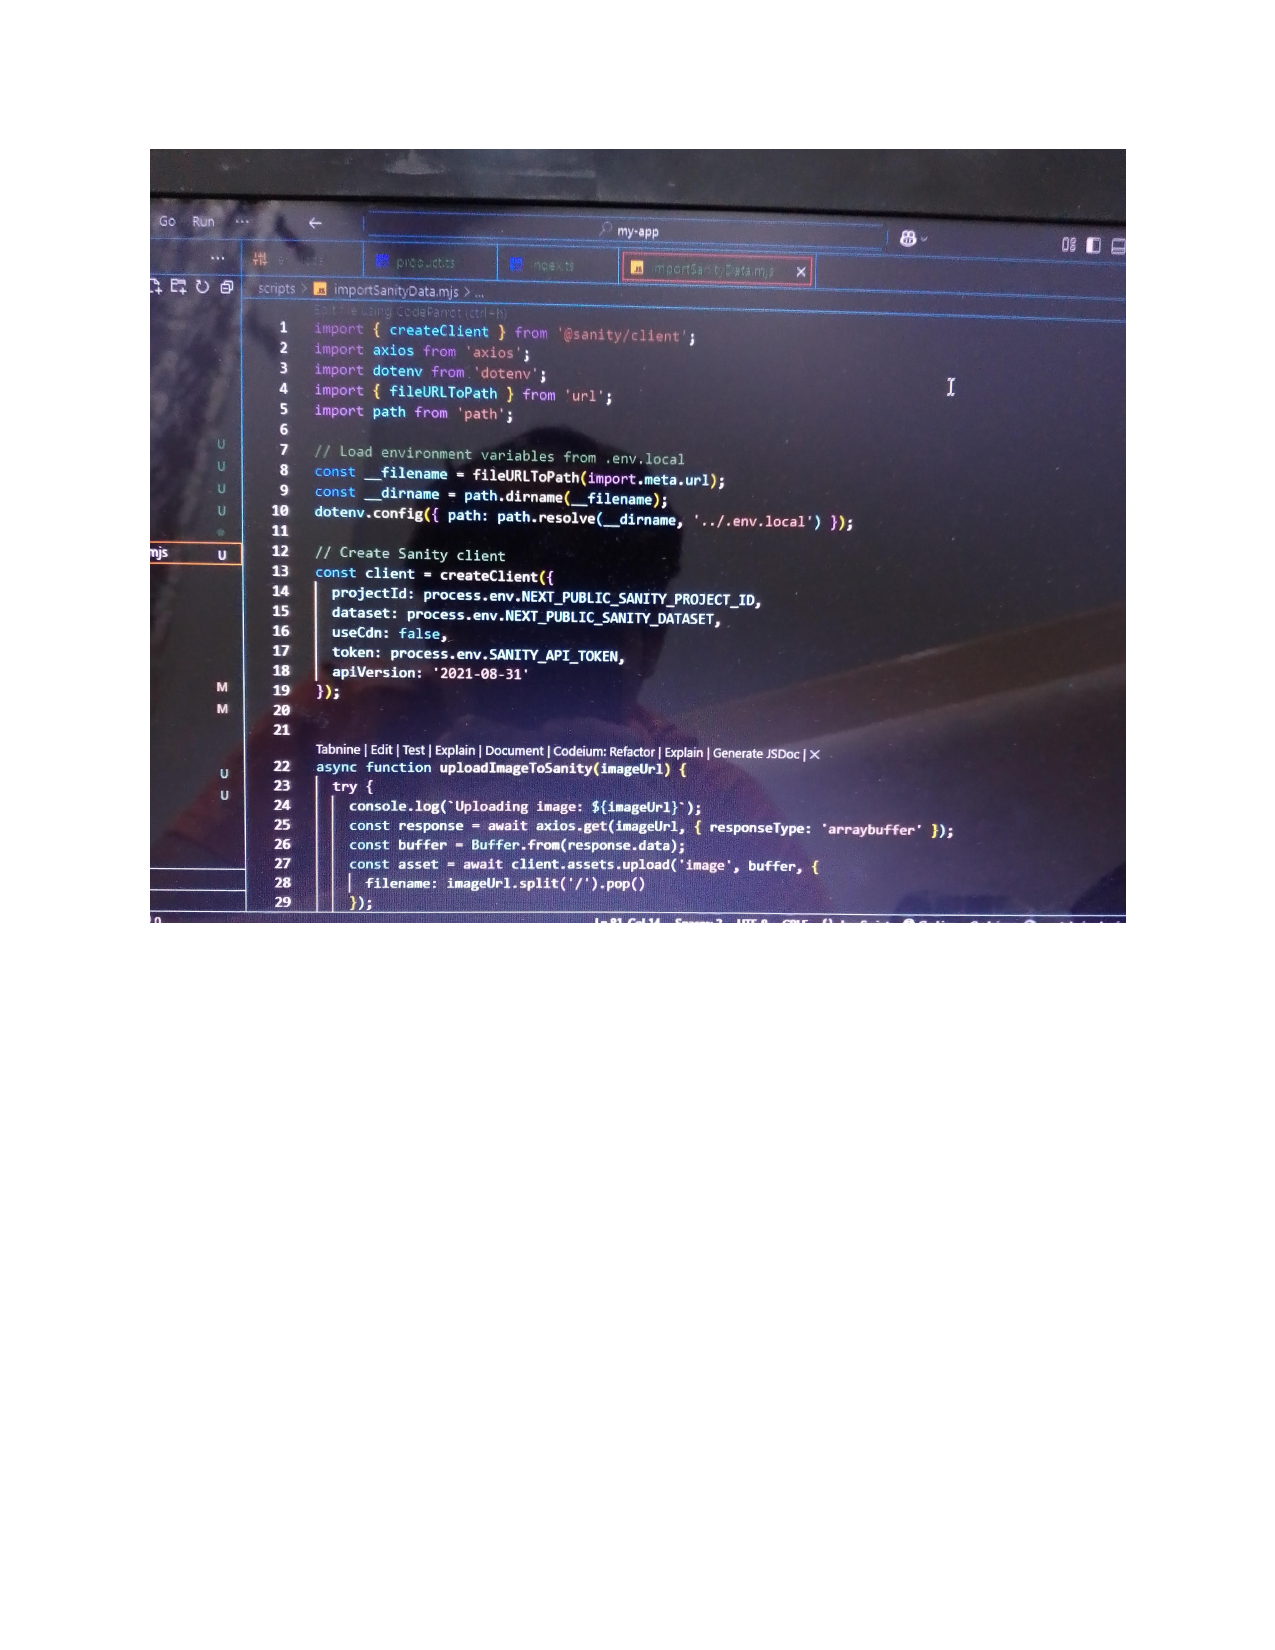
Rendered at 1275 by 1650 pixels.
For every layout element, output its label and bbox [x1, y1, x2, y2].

picture [150, 149, 1126, 923]
